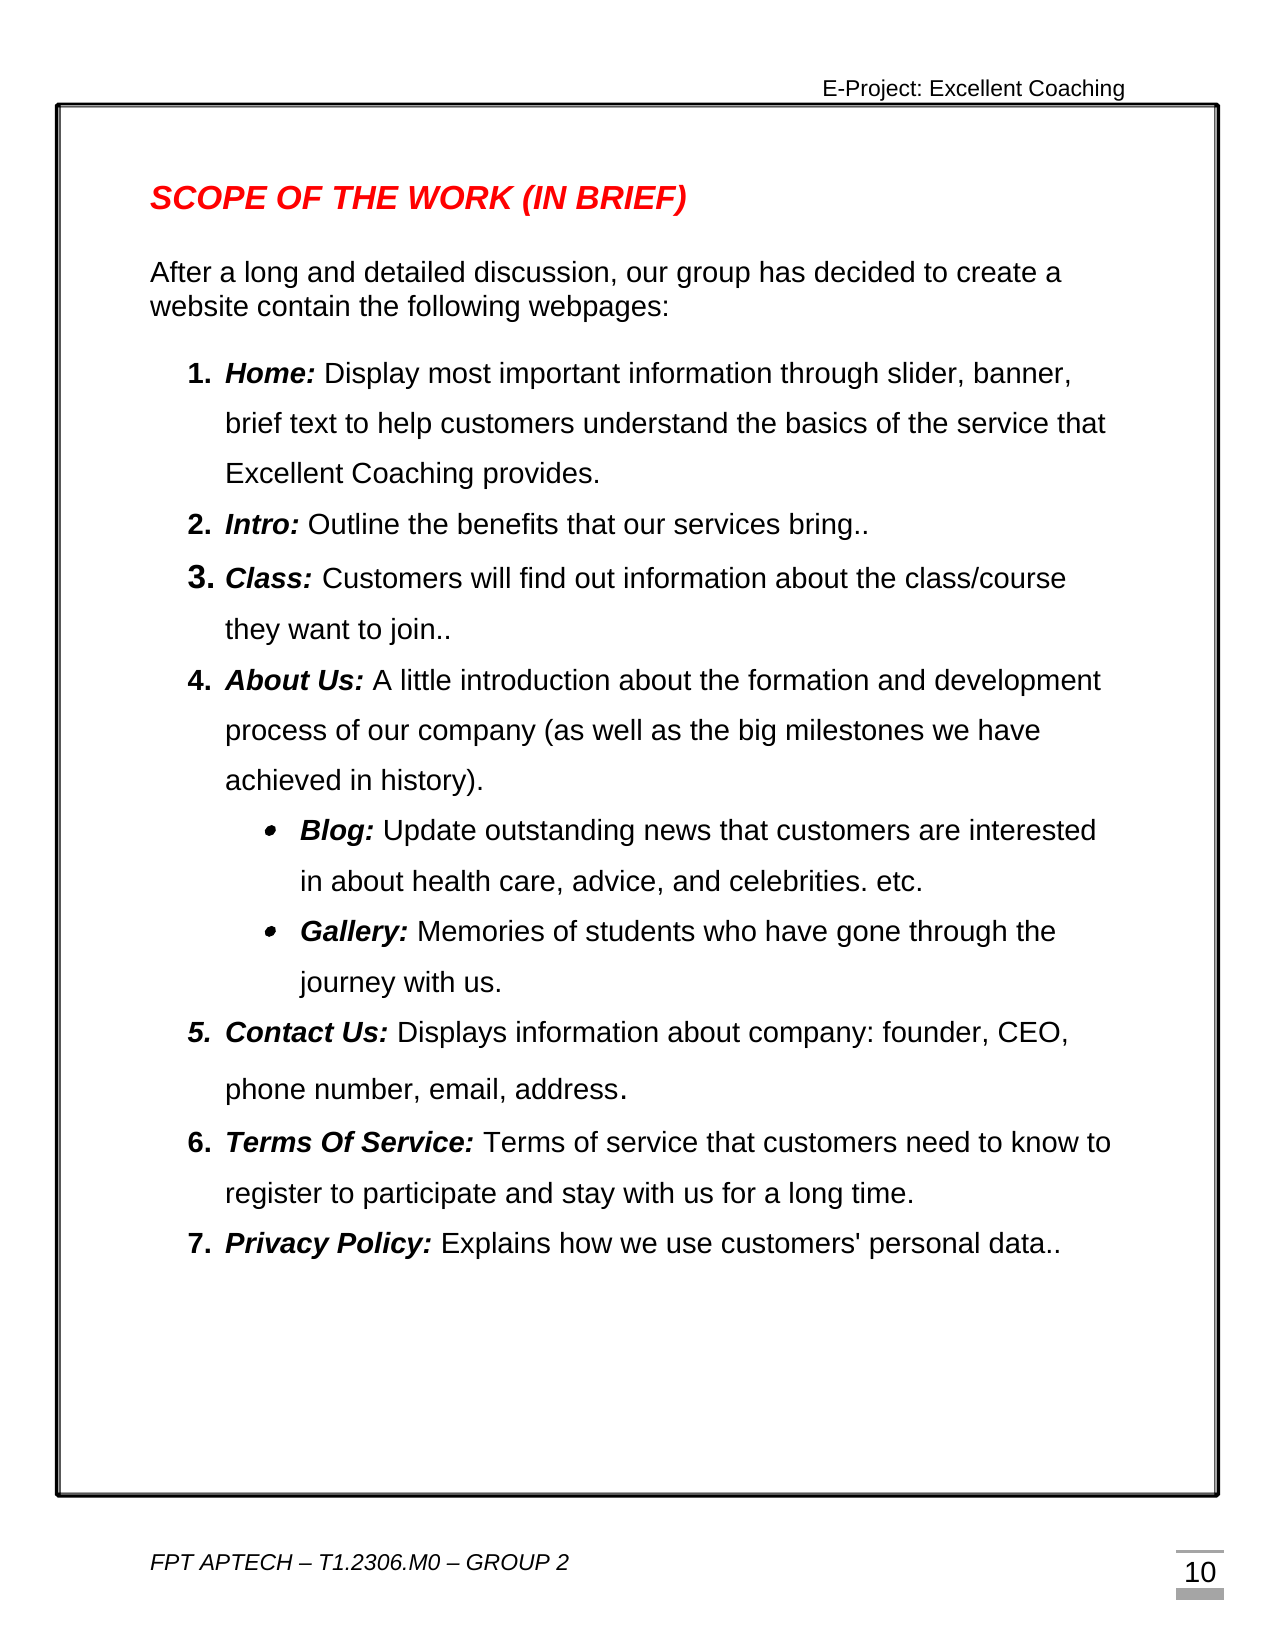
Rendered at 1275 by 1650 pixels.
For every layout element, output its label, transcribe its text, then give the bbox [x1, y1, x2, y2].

text SCOPE OF THE WORK (IN BRIEF) [150, 178, 1125, 217]
list Intro: Outline the benefits that our services bring.. [187, 507, 1125, 540]
list Gallery: Memories of students who have gone through the journey with us. [262, 914, 1125, 998]
list Terms Of Service: Terms of service that customers need to know to register to participate and stay with us for a long time. [187, 1125, 1125, 1209]
list Blog: Update outstanding news that customers are interested in about health care, advice, and celebrities. etc. [262, 813, 1125, 897]
list Home: Display most important information through slider, banner, brief text to help customers understand the basics of the service that Excellent Coaching provides. [187, 356, 1125, 490]
list Class: Customers will find out information about the class/course they want to join.. [187, 557, 1125, 646]
list Contact Us: Displays information about company: founder, CEO, phone number, email, address. [187, 1015, 1125, 1106]
text After a long and detailed discussion, our group has decided to create a website contain the following webpages: [150, 255, 1125, 322]
list Privacy Policy: Explains how we use customers' personal data.. [187, 1226, 1125, 1259]
list About Us: A little introduction about the formation and development process of our company (as well as the big milestones we have achieved in history). [187, 662, 1125, 797]
